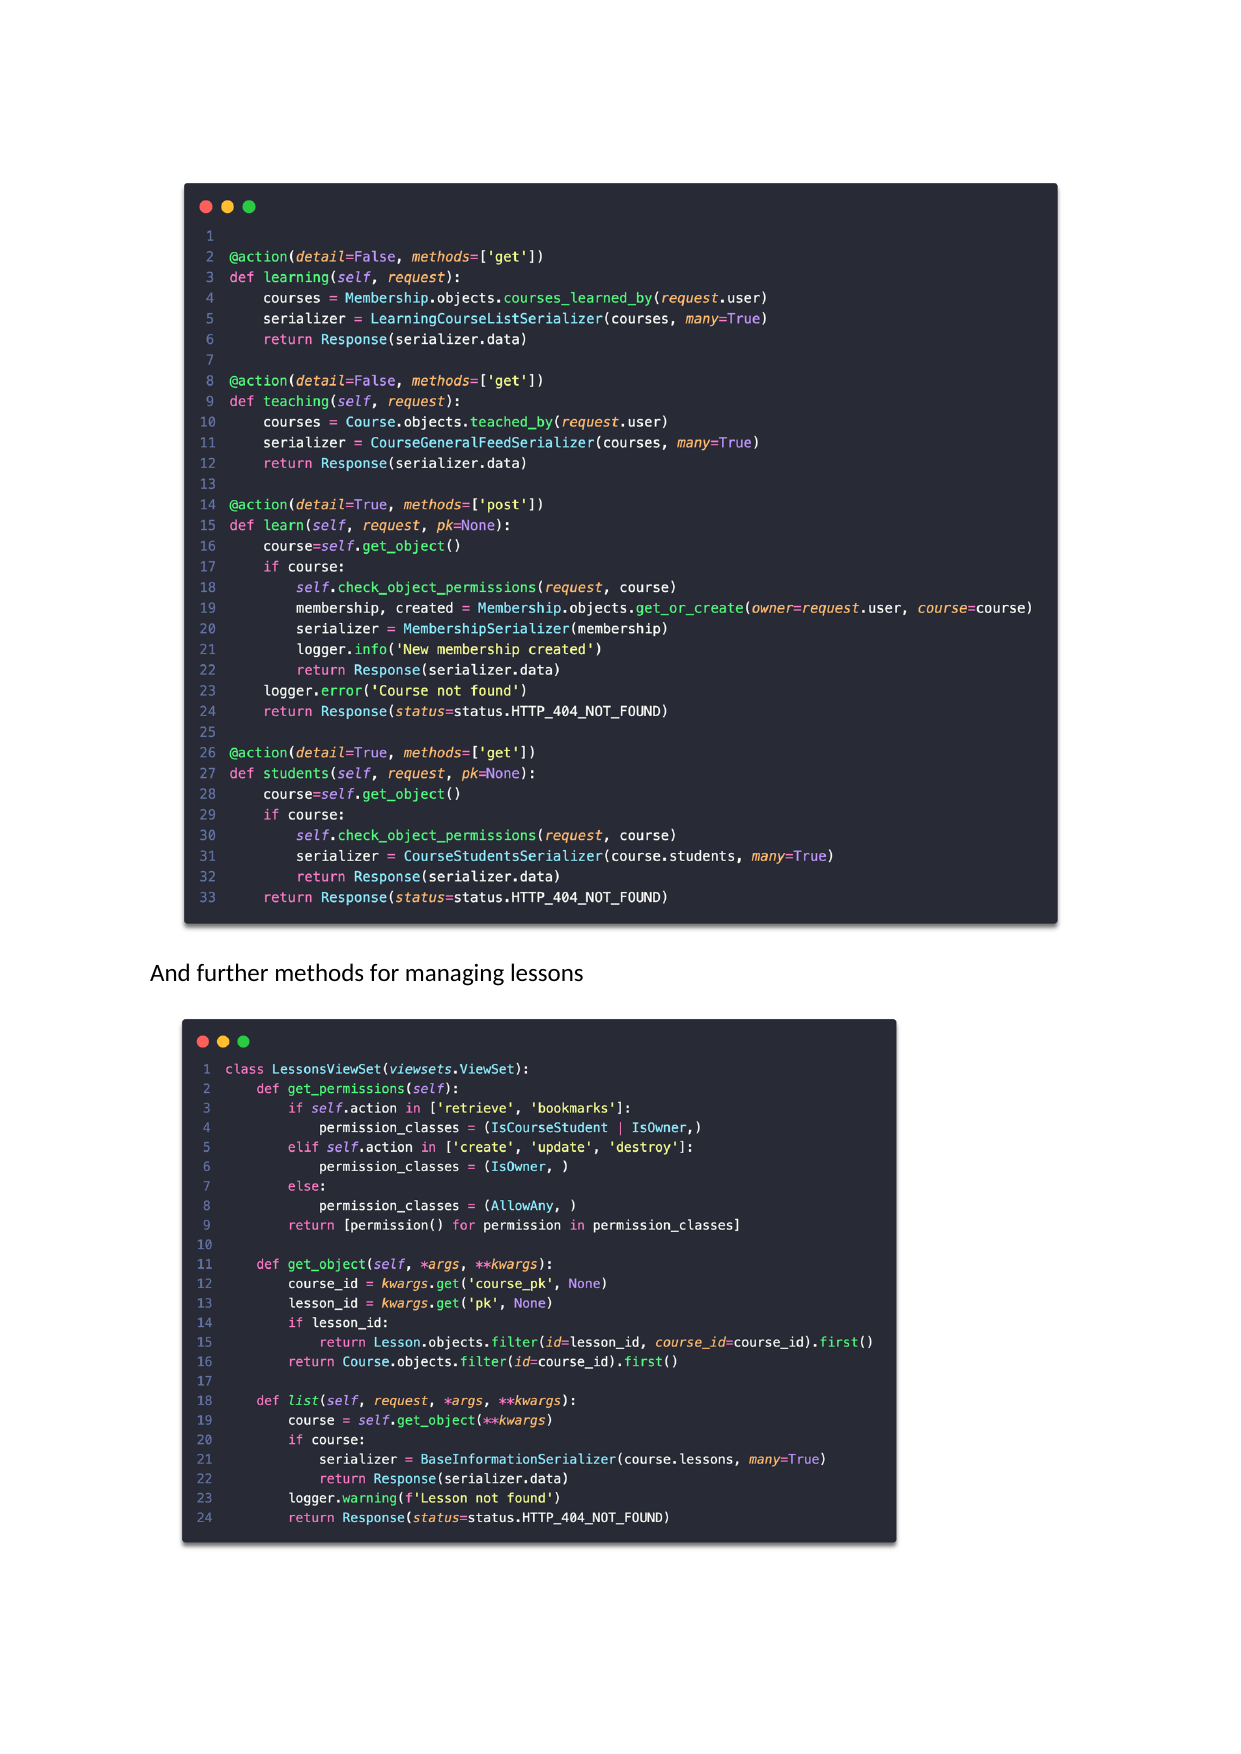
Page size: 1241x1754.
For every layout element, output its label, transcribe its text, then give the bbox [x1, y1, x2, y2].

picture [150, 150, 1091, 957]
text And further methods for managing lessons [150, 957, 1090, 987]
picture [150, 987, 928, 1574]
